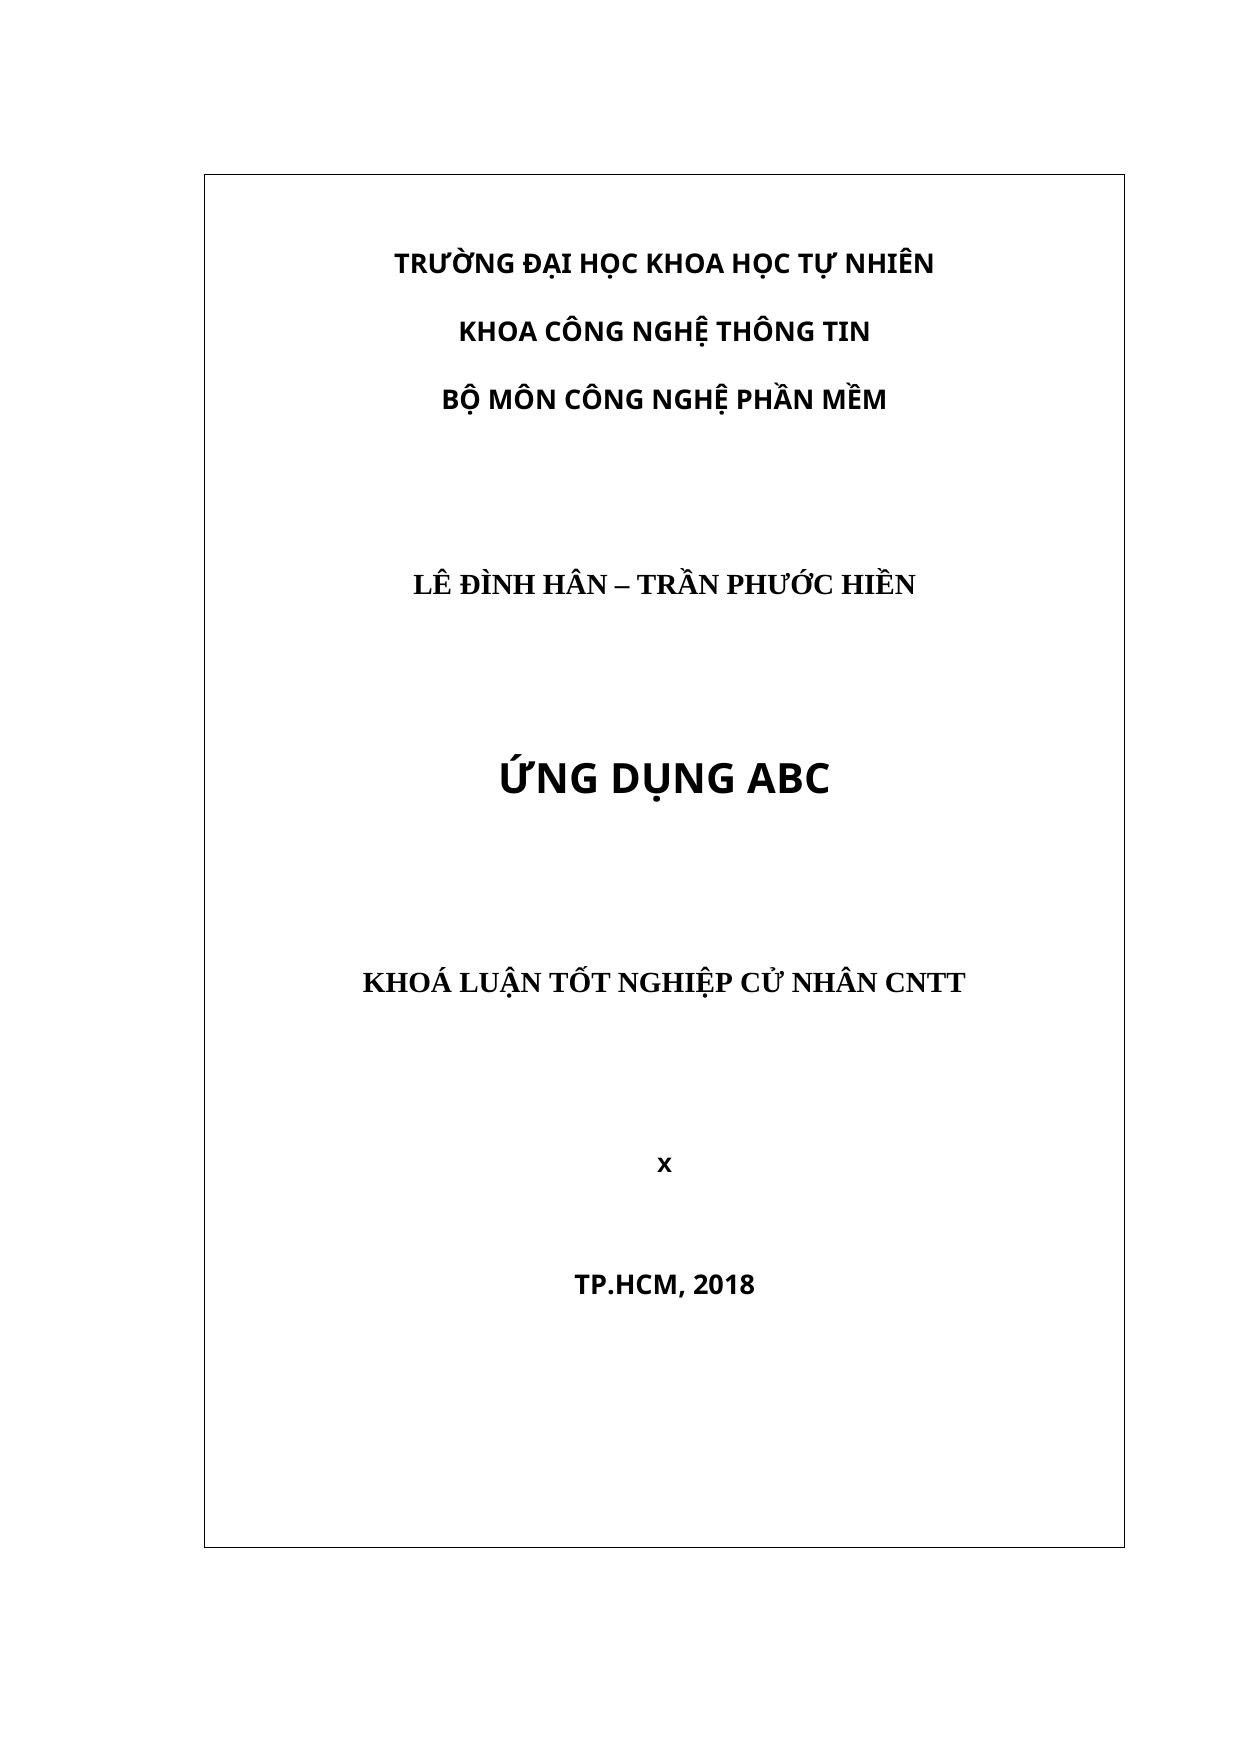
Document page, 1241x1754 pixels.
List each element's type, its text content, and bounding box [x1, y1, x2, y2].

text BỘ MÔN CÔNG NGHỆ PHẦN MỀM [207, 381, 1122, 417]
text ỨNG DỤNG ABC [207, 749, 1122, 806]
text TRƯỜNG ĐẠI HỌC KHOA HỌC TỰ NHIÊN [207, 245, 1122, 282]
text KHOA CÔNG NGHỆ THÔNG TIN [207, 313, 1122, 350]
text KHOÁ LUẬN TỐT NGHIỆP CỬ NHÂN CNTT [207, 965, 1122, 999]
text TP.HCM, 2018 [207, 1265, 1122, 1302]
text LÊ ĐÌNH HÂN – TRẦN PHƯỚC HIỀN [207, 567, 1122, 601]
text x [207, 1147, 1122, 1178]
